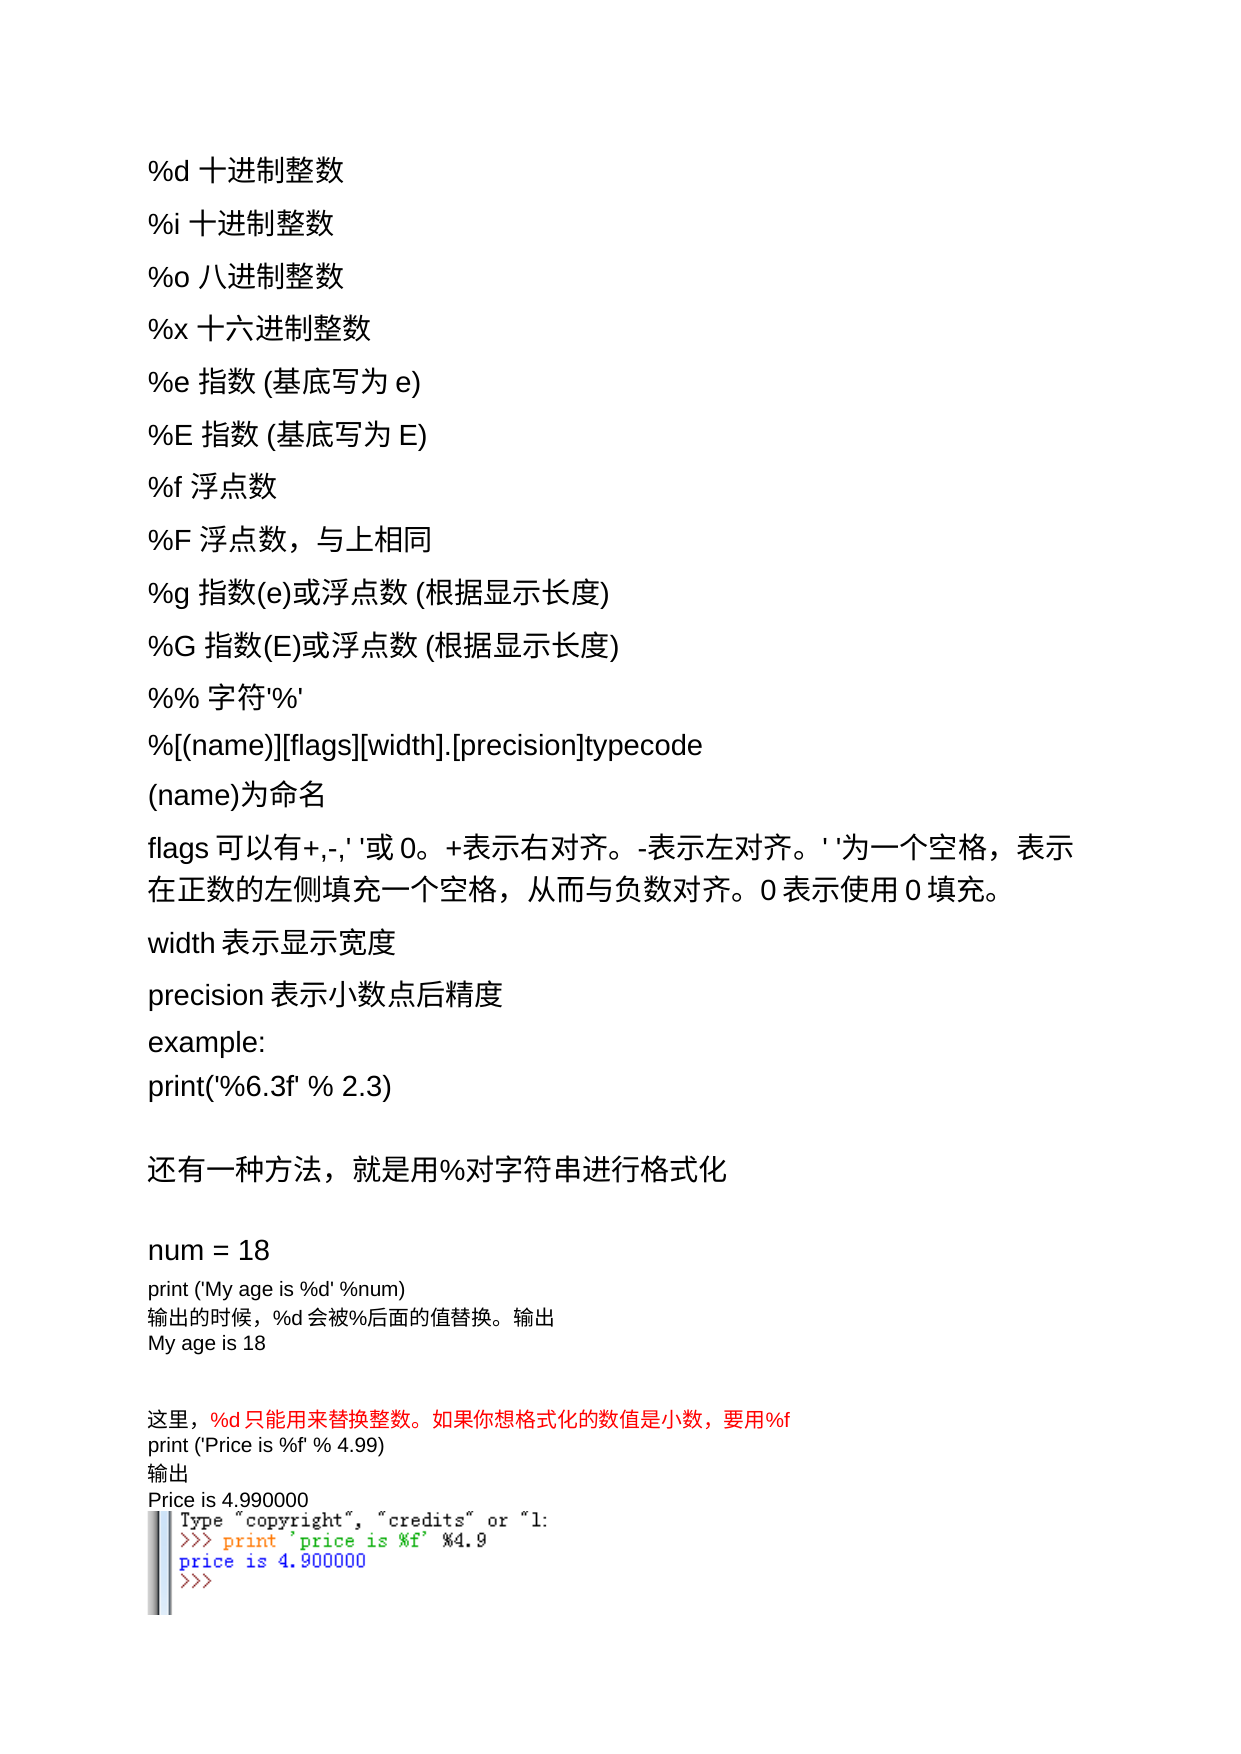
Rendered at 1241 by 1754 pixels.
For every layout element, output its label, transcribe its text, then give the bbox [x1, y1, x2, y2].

text %x 十六进制整数 [148, 306, 1092, 348]
text flags可以有+,-,' '或0。+表示右对齐。-表示左对齐。' '为一个空格，表示在正数的左侧填充一个空格，从而与负数对齐。0表示使用0填充。 [148, 824, 1092, 909]
text num = 18 [148, 1199, 1092, 1267]
text 还有一种方法，就是用%对字符串进行格式化 [148, 1147, 1092, 1189]
text example: [148, 1024, 1092, 1058]
text %F 浮点数，与上相同 [148, 517, 1092, 559]
text %g 指数(e)或浮点数 (根据显示长度) [148, 569, 1092, 612]
text %d 十进制整数 [148, 148, 1092, 190]
text (name)为命名 [148, 771, 1092, 814]
text %% 字符'%' [148, 675, 1092, 717]
text %G 指数(E)或浮点数 (根据显示长度) [148, 622, 1092, 664]
text print ('My age is %d' %num) 输出的时候，%d会被%后面的值替换。输出 My age is 18 这里，%d只能用来替换整数。如果你想格式化的数值是小数，要用%f print ('Price is %f' % 4.99) 输出 Price is 4.990000 [148, 1277, 1092, 1614]
text %i 十进制整数 [148, 200, 1092, 243]
text %o 八进制整数 [148, 253, 1092, 295]
text print('%6.3f' % 2.3) [148, 1068, 1092, 1102]
text precision表示小数点后精度 [148, 972, 1092, 1014]
text %f 浮点数 [148, 464, 1092, 506]
text width表示显示宽度 [148, 919, 1092, 961]
text %e 指数 (基底写为e) [148, 358, 1092, 401]
text %[(name)][flags][width].[precision]typecode [148, 727, 1092, 761]
picture [147, 1511, 547, 1615]
text %E 指数 (基底写为E) [148, 411, 1092, 453]
